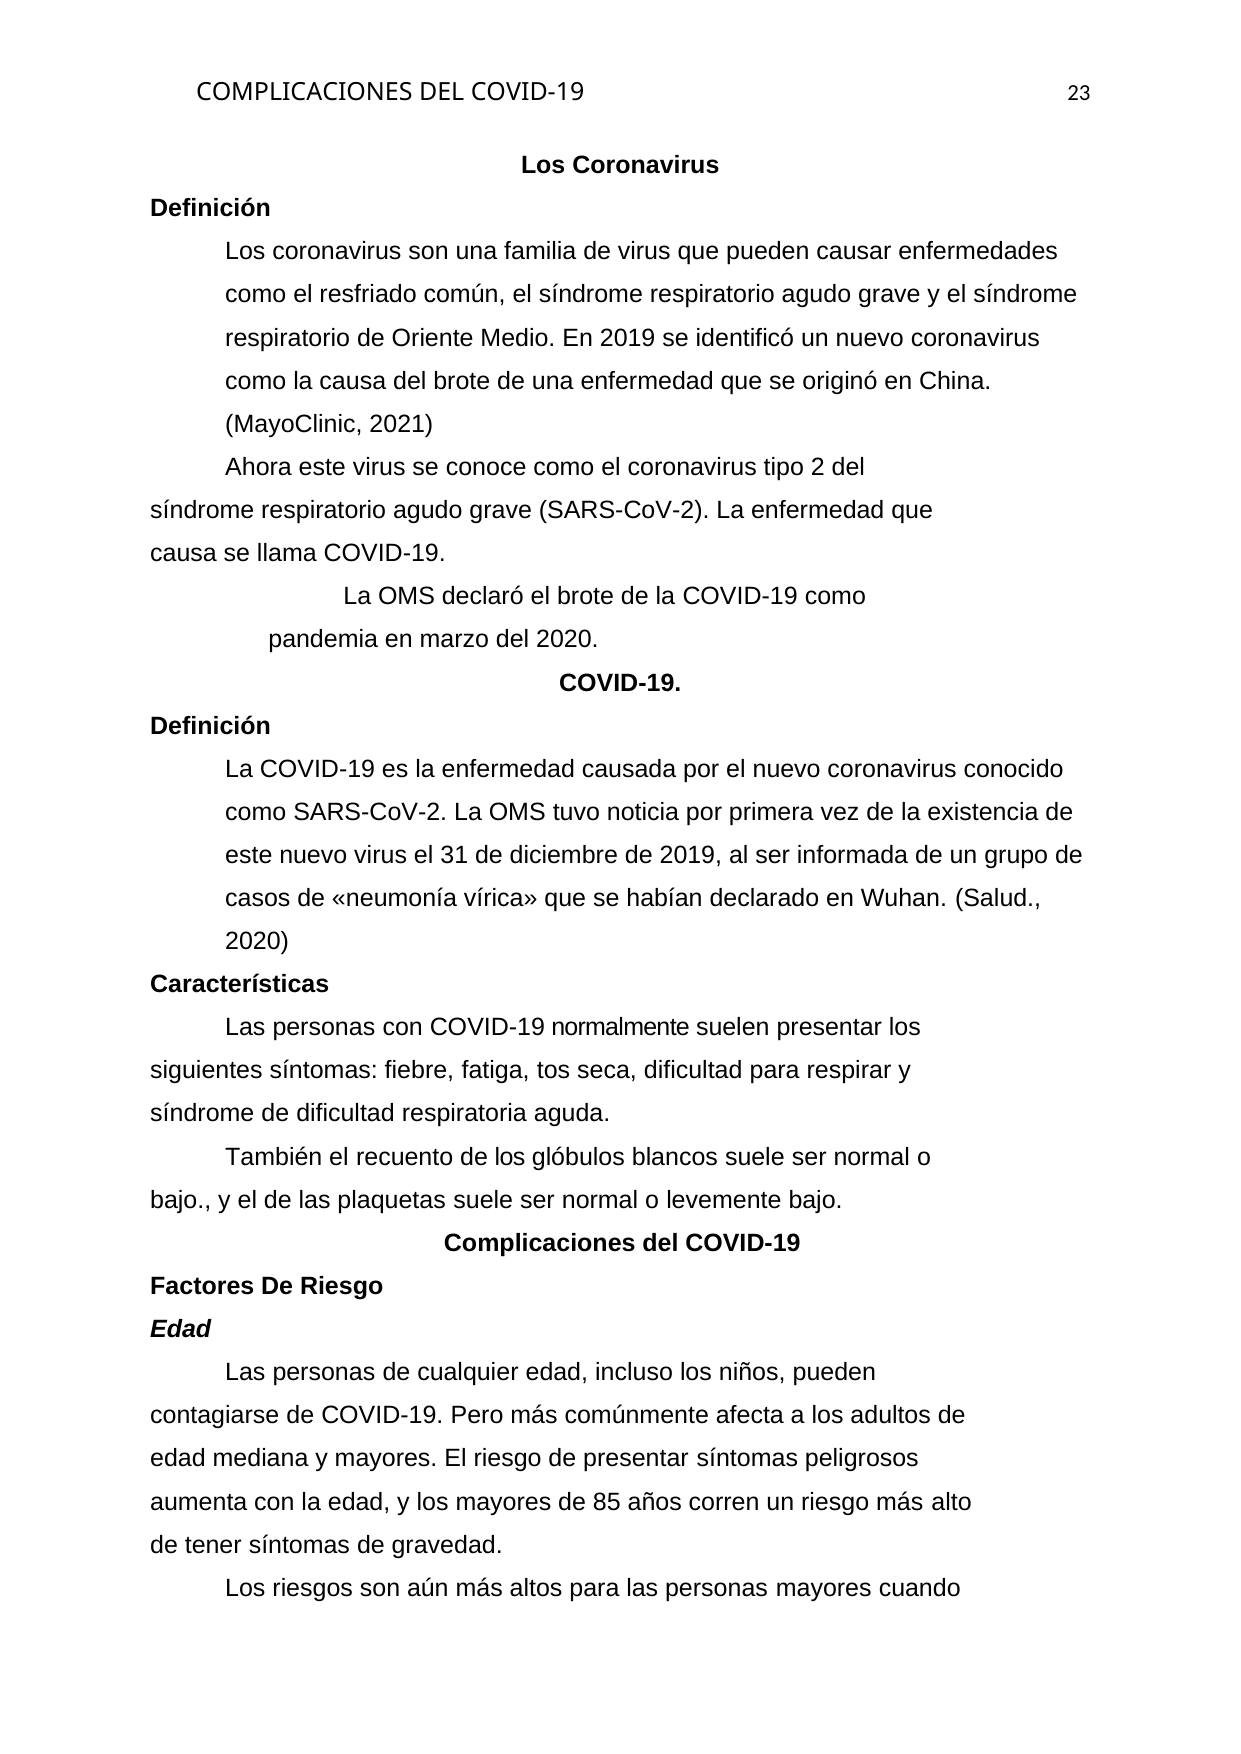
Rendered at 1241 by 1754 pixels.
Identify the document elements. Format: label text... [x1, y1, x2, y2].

subtitle Edad [150, 1314, 1090, 1343]
text La OMS declaró el brote de la COVID-19 como pandemia en marzo del 2020. [268, 581, 972, 653]
text Las personas con COVID-19 normalmente suelen presentar los siguientes síntomas: fiebre, fatiga, tos seca, dificultad para respirar y síndrome de dificultad respiratoria aguda. [150, 1012, 972, 1127]
text Definición [150, 711, 1090, 739]
list La COVID-19 es la enfermedad causada por el nuevo coronavirus conocido como SARS-CoV-2. La OMS tuvo noticia por primera vez de la existencia de este nuevo virus el 31 de diciembre de 2019, al ser informada de un grupo de casos de «neumonía vírica» que se habían declarado en Wuhan. [225, 754, 1090, 954]
list Los coronavirus son una familia de virus que pueden causar enfermedades como el resfriado común, el síndrome respiratorio agudo grave y el síndrome respiratorio de Oriente Medio. En 2019 se identificó un nuevo coronavirus como la causa del brote de una enfermedad que se originó en China. [225, 236, 1090, 437]
list Ahora este virus se conoce como el coronavirus tipo 2 del síndrome respiratorio agudo grave (SARS-CoV-2). La enfermedad que causa se llama COVID-19. [150, 452, 972, 567]
text Los Coronavirus [268, 150, 972, 179]
text COVID-19. [268, 667, 972, 696]
text Las personas de cualquier edad, incluso los niños, pueden contagiarse de COVID-19. Pero más comúnmente afecta a los adultos de edad mediana y mayores. El riesgo de presentar síntomas peligrosos aumenta con la edad, y los mayores de 85 años corren un riesgo más alto de tener síntomas de gravedad. [150, 1357, 972, 1558]
text Complicaciones del COVID-19 [386, 1228, 858, 1256]
text Factores De Riesgo [150, 1271, 1090, 1299]
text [150, 1573, 972, 1601]
text Características [150, 969, 1090, 998]
text También el recuento de los glóbulos blancos suele ser normal o bajo., y el de las plaquetas suele ser normal o levemente bajo. [150, 1141, 972, 1213]
text Definición [150, 193, 1090, 222]
